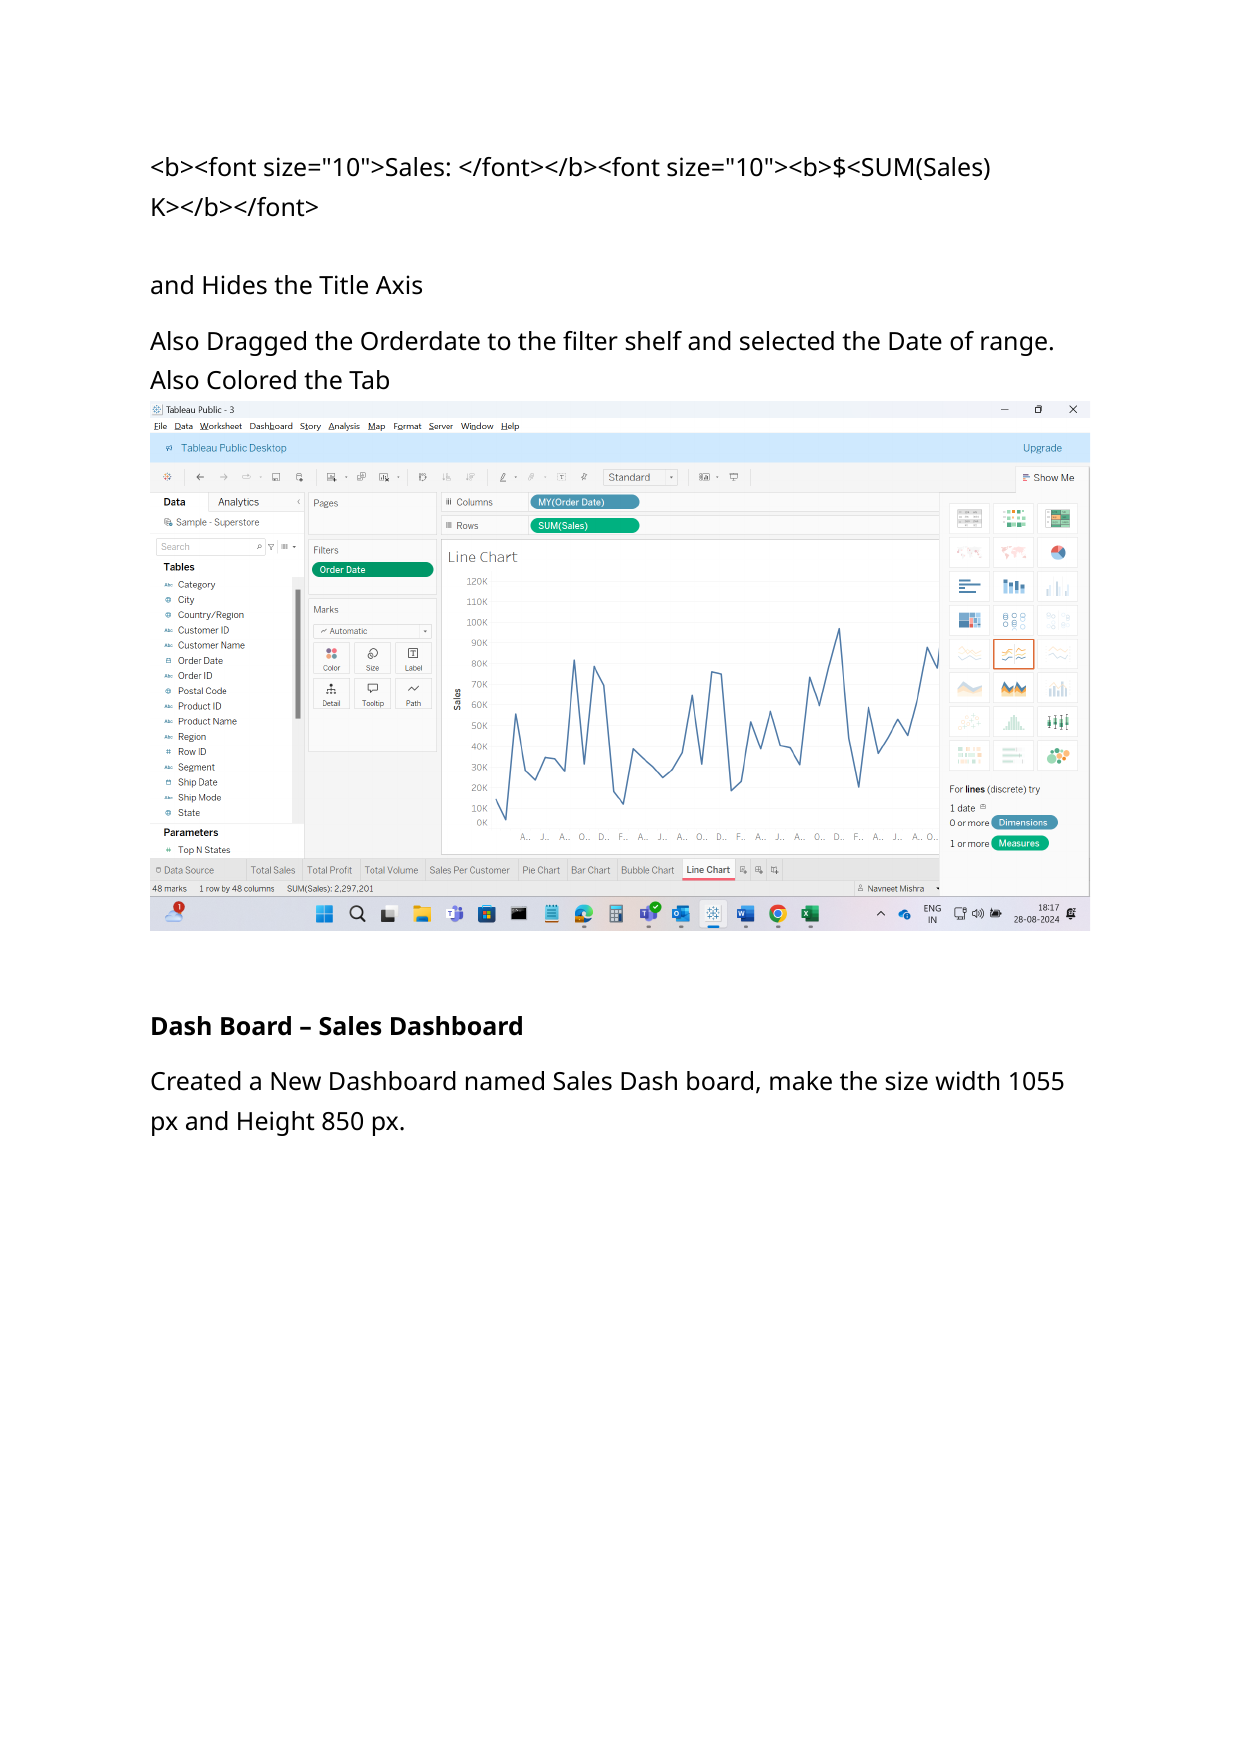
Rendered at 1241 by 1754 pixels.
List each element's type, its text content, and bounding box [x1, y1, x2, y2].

text Dash Board – Sales Dashboard [150, 1008, 1090, 1042]
text Created a New Dashboard named Sales Dash board, make the size width 1055 px and Height 850 px. [150, 1064, 1090, 1137]
picture [150, 401, 1091, 931]
text <b><font size="10">Sales: </font></b><font size="10"><b>$<SUM(Sales) K></b></font> and Hides the Title Axis [150, 150, 1090, 302]
text Also Dragged the Orderdate to the filter shelf and selected the Date of range. Also Colored the Tab [150, 323, 1090, 401]
